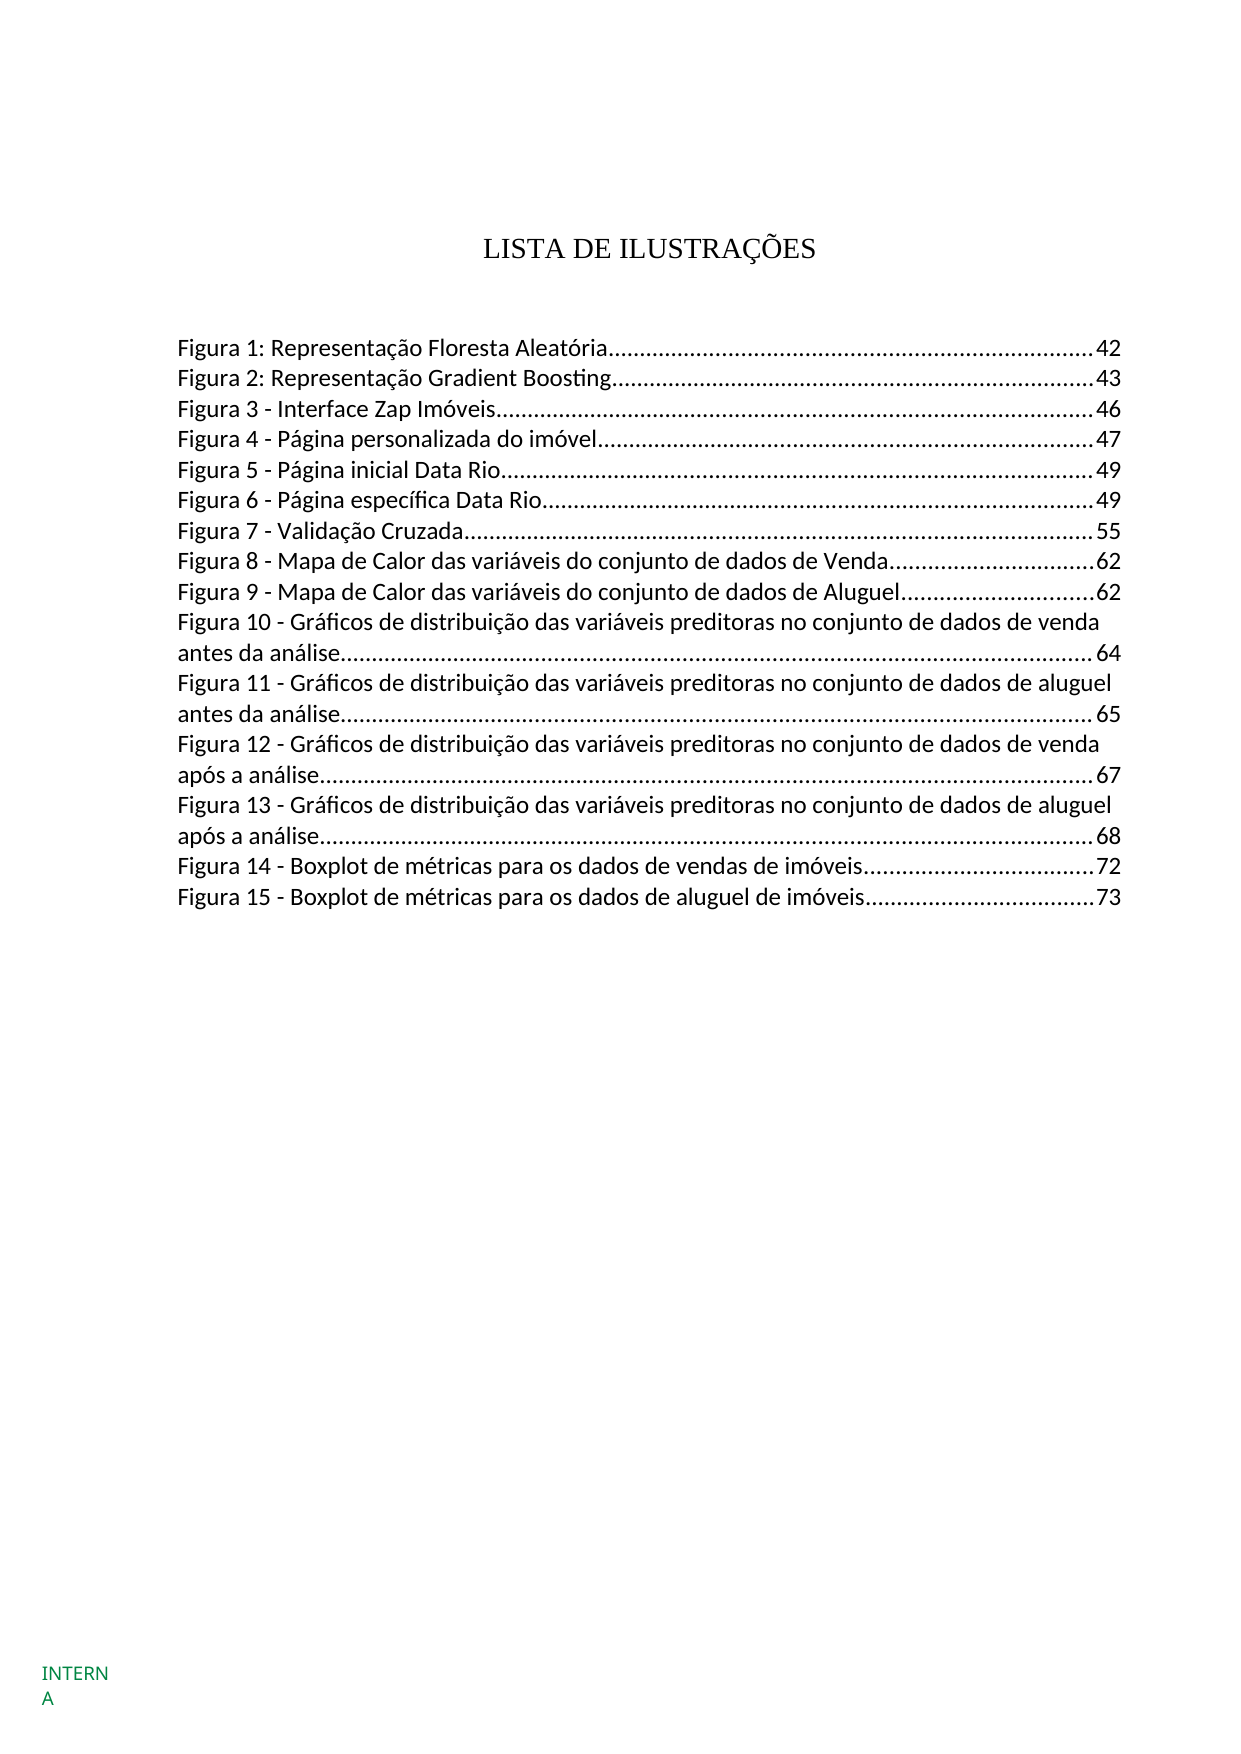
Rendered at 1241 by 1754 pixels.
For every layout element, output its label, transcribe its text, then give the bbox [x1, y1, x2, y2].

text Figura 13 - Gráficos de distribuição das variáveis preditoras no conjunto de dados de aluguel após a análise 68 [177, 789, 1122, 851]
text Figura 9 - Mapa de Calor das variáveis do conjunto de dados de Aluguel 62 [177, 576, 1122, 606]
text Figura 10 - Gráficos de distribuição das variáveis preditoras no conjunto de dados de venda antes da análise 64 [177, 606, 1122, 667]
text Figura 11 - Gráficos de distribuição das variáveis preditoras no conjunto de dados de aluguel antes da análise 65 [177, 667, 1122, 728]
text LISTA DE ILUSTRAÇÕES [177, 231, 1122, 264]
text Figura 4 - Página personalizada do imóvel 47 [177, 423, 1122, 454]
text Figura 1: Representação Floresta Aleatória 42 [177, 332, 1122, 362]
text Figura 15 - Boxplot de métricas para os dados de aluguel de imóveis 73 [177, 881, 1122, 912]
text Figura 12 - Gráficos de distribuição das variáveis preditoras no conjunto de dados de venda após a análise 67 [177, 728, 1122, 789]
text Figura 2: Representação Gradient Boosting 43 [177, 362, 1122, 393]
text Figura 14 - Boxplot de métricas para os dados de vendas de imóveis 72 [177, 851, 1122, 881]
text Figura 3 - Interface Zap Imóveis 46 [177, 393, 1122, 423]
text Figura 5 - Página inicial Data Rio 49 [177, 454, 1122, 484]
text Figura 8 - Mapa de Calor das variáveis do conjunto de dados de Venda 62 [177, 545, 1122, 576]
text Figura 7 - Validação Cruzada 55 [177, 515, 1122, 545]
text Figura 6 - Página específica Data Rio 49 [177, 484, 1122, 515]
